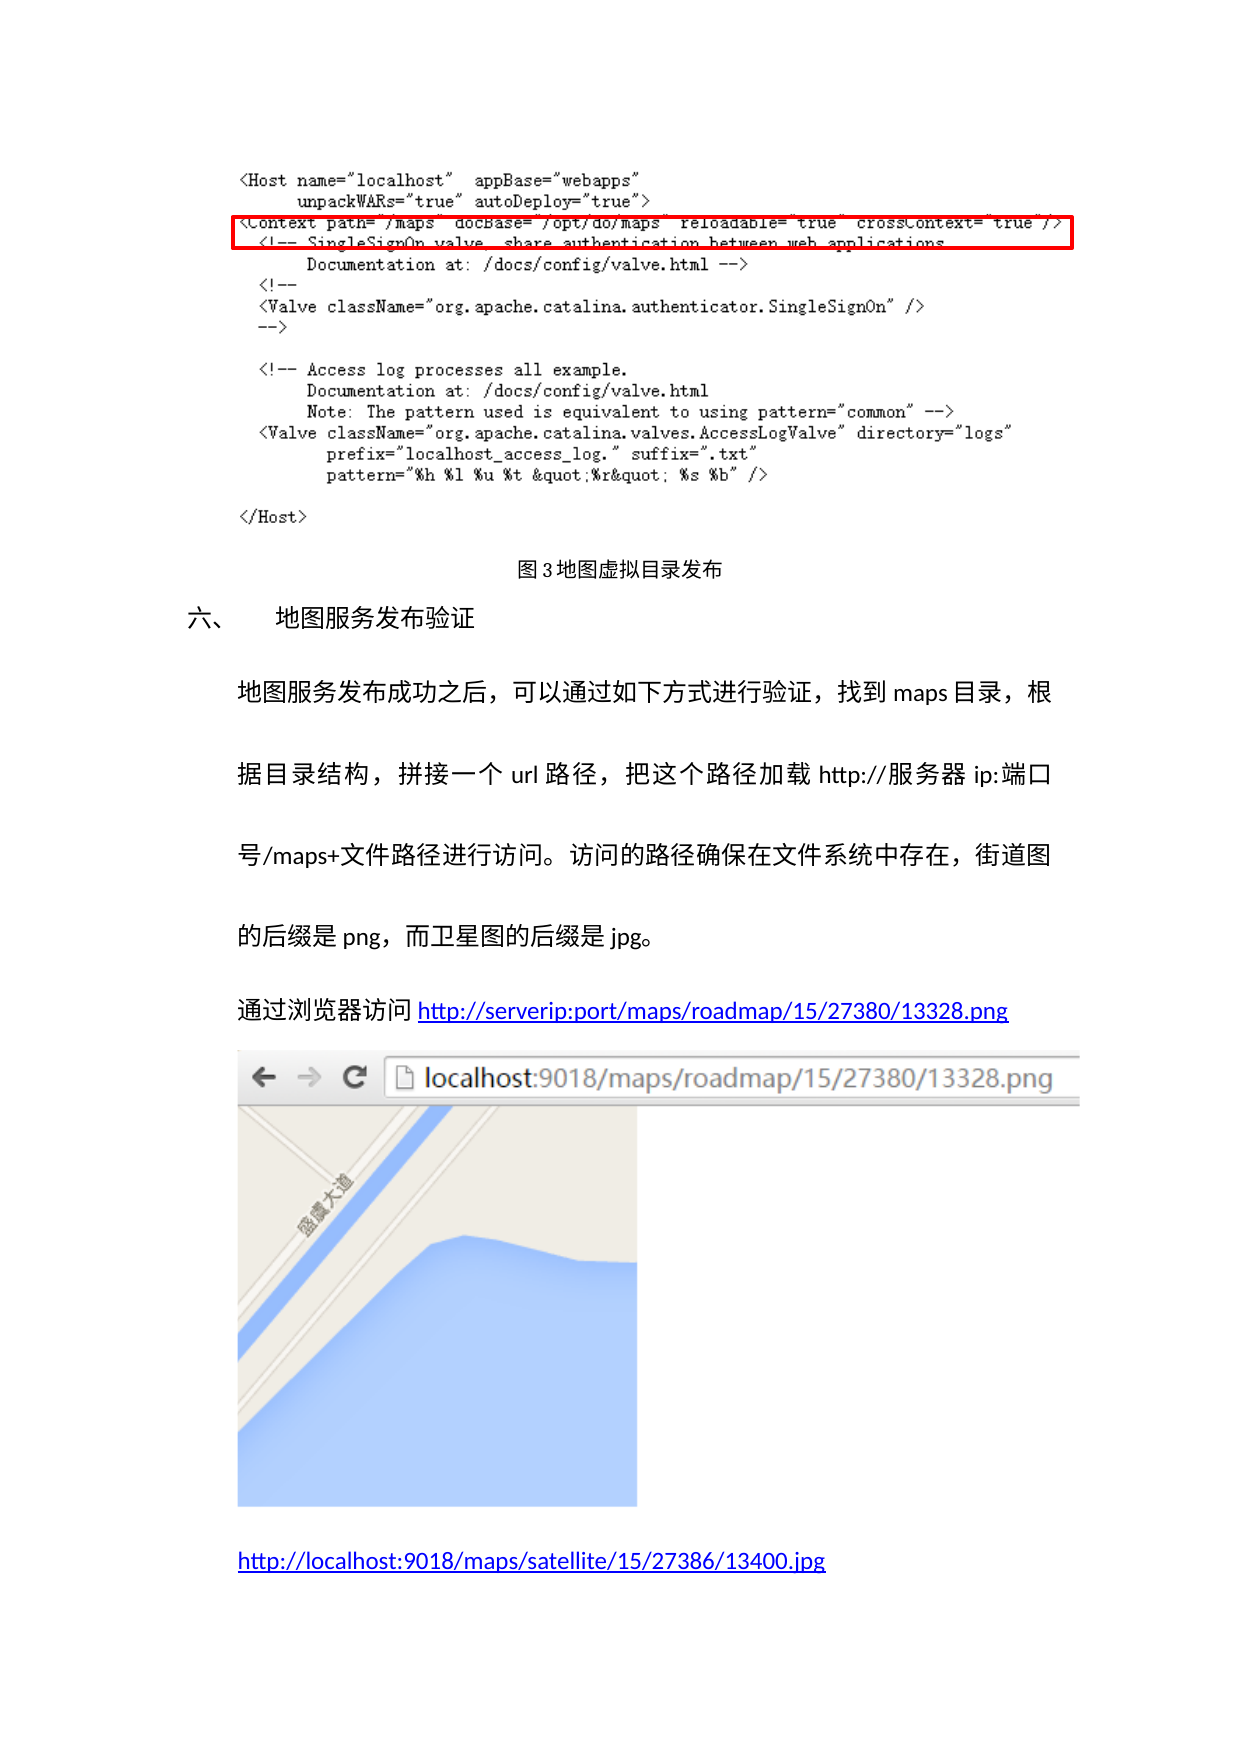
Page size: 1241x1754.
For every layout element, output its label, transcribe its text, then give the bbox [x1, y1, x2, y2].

list 通过浏览器访问http://serverip:port/maps/roadmap/15/27380/13328.png [237, 976, 1053, 1041]
text 图 3地图虚拟目录发布 [187, 552, 1053, 584]
picture [237, 1050, 1080, 1518]
list http://localhost:9018/maps/satellite/15/27386/13400.jpg [237, 1544, 1053, 1577]
list 地图服务发布成功之后，可以通过如下方式进行验证，找到maps目录，根据目录结构，拼接一个url路径，把这个路径加载http://服务器ip:端口号/maps+文件路径进行访问。访问的路径确保在文件系统中存在，街道图的后缀是png，而卫星图的后缀是jpg。 [237, 658, 1053, 967]
list 地图服务发布验证 [187, 584, 1053, 649]
picture [225, 162, 1092, 530]
